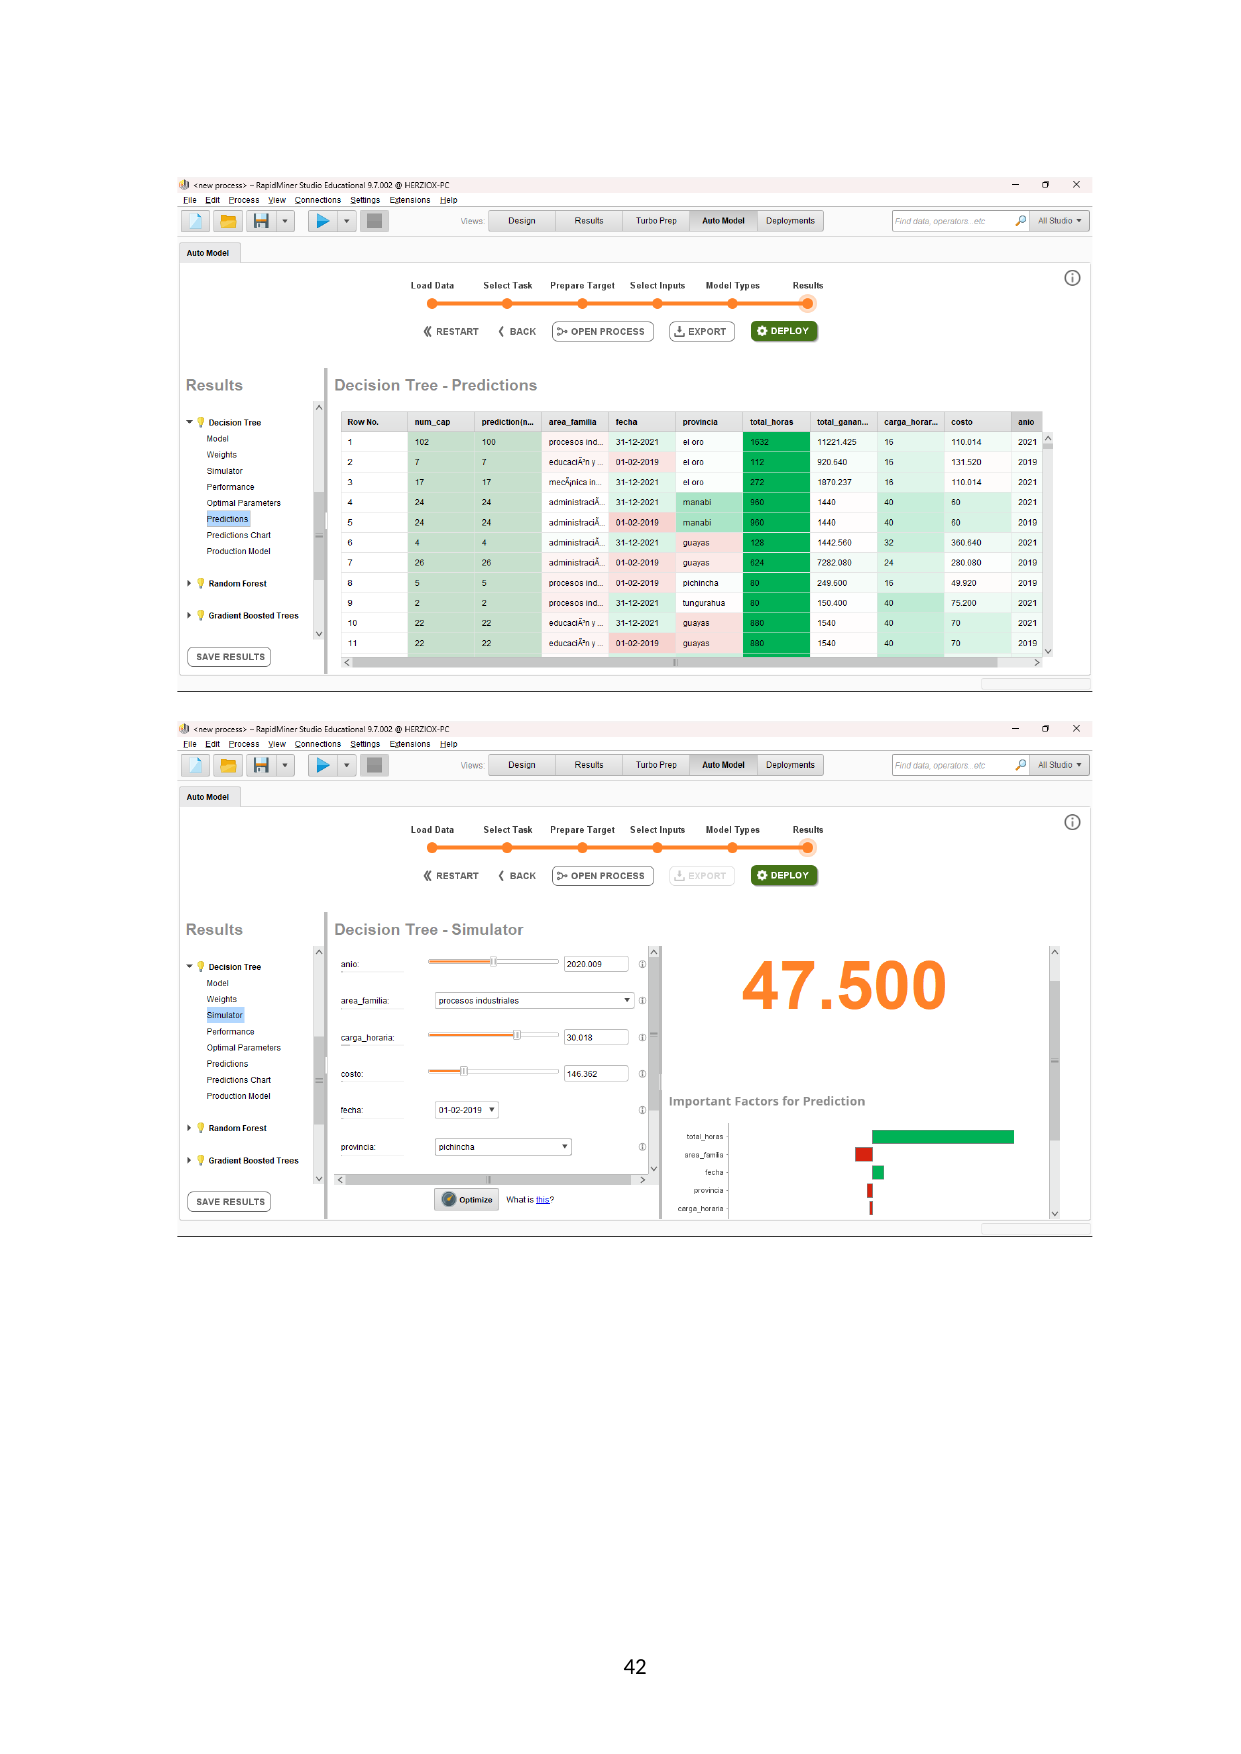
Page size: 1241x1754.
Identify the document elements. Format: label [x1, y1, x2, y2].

picture [177, 177, 1093, 692]
picture [177, 721, 1093, 1237]
